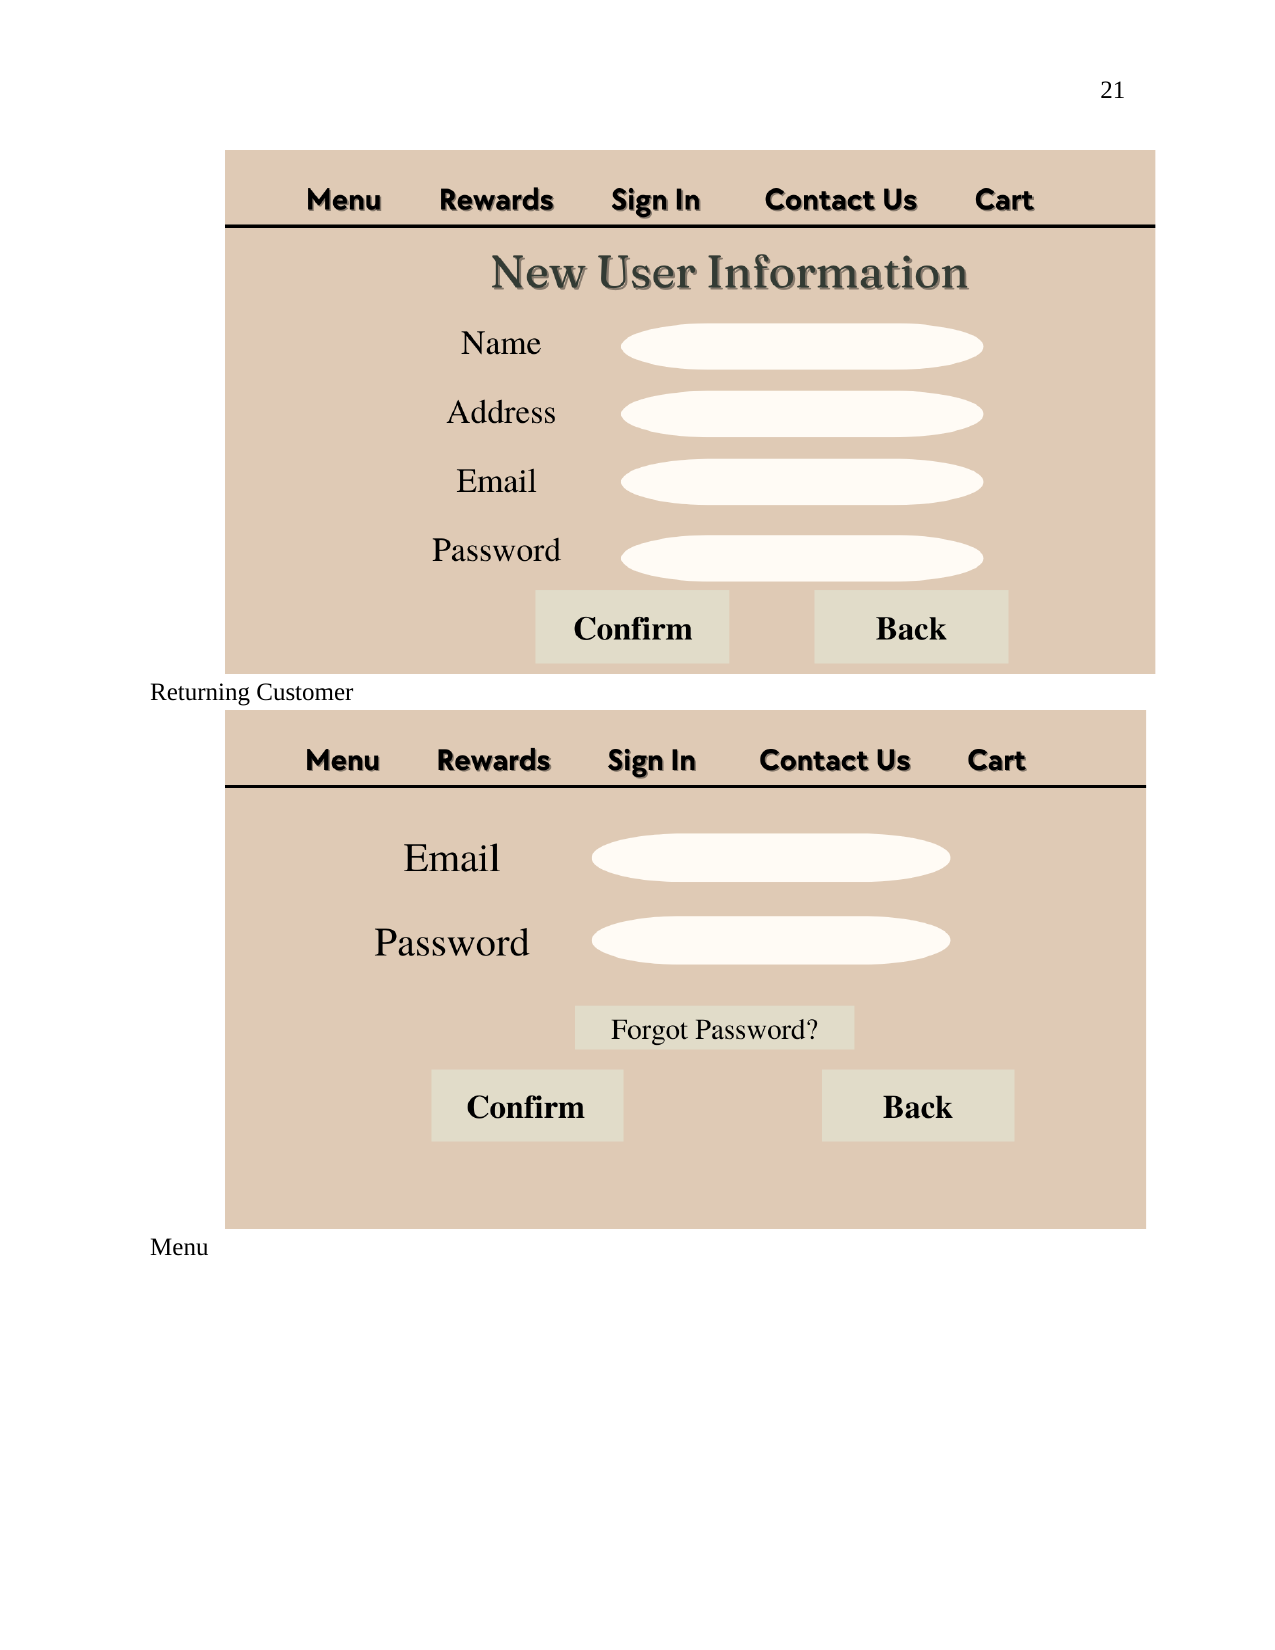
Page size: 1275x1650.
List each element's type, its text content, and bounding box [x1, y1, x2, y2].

picture [225, 150, 1156, 674]
picture [225, 710, 1147, 1229]
text Returning Customer [150, 677, 1125, 706]
text Menu [150, 1232, 1125, 1261]
